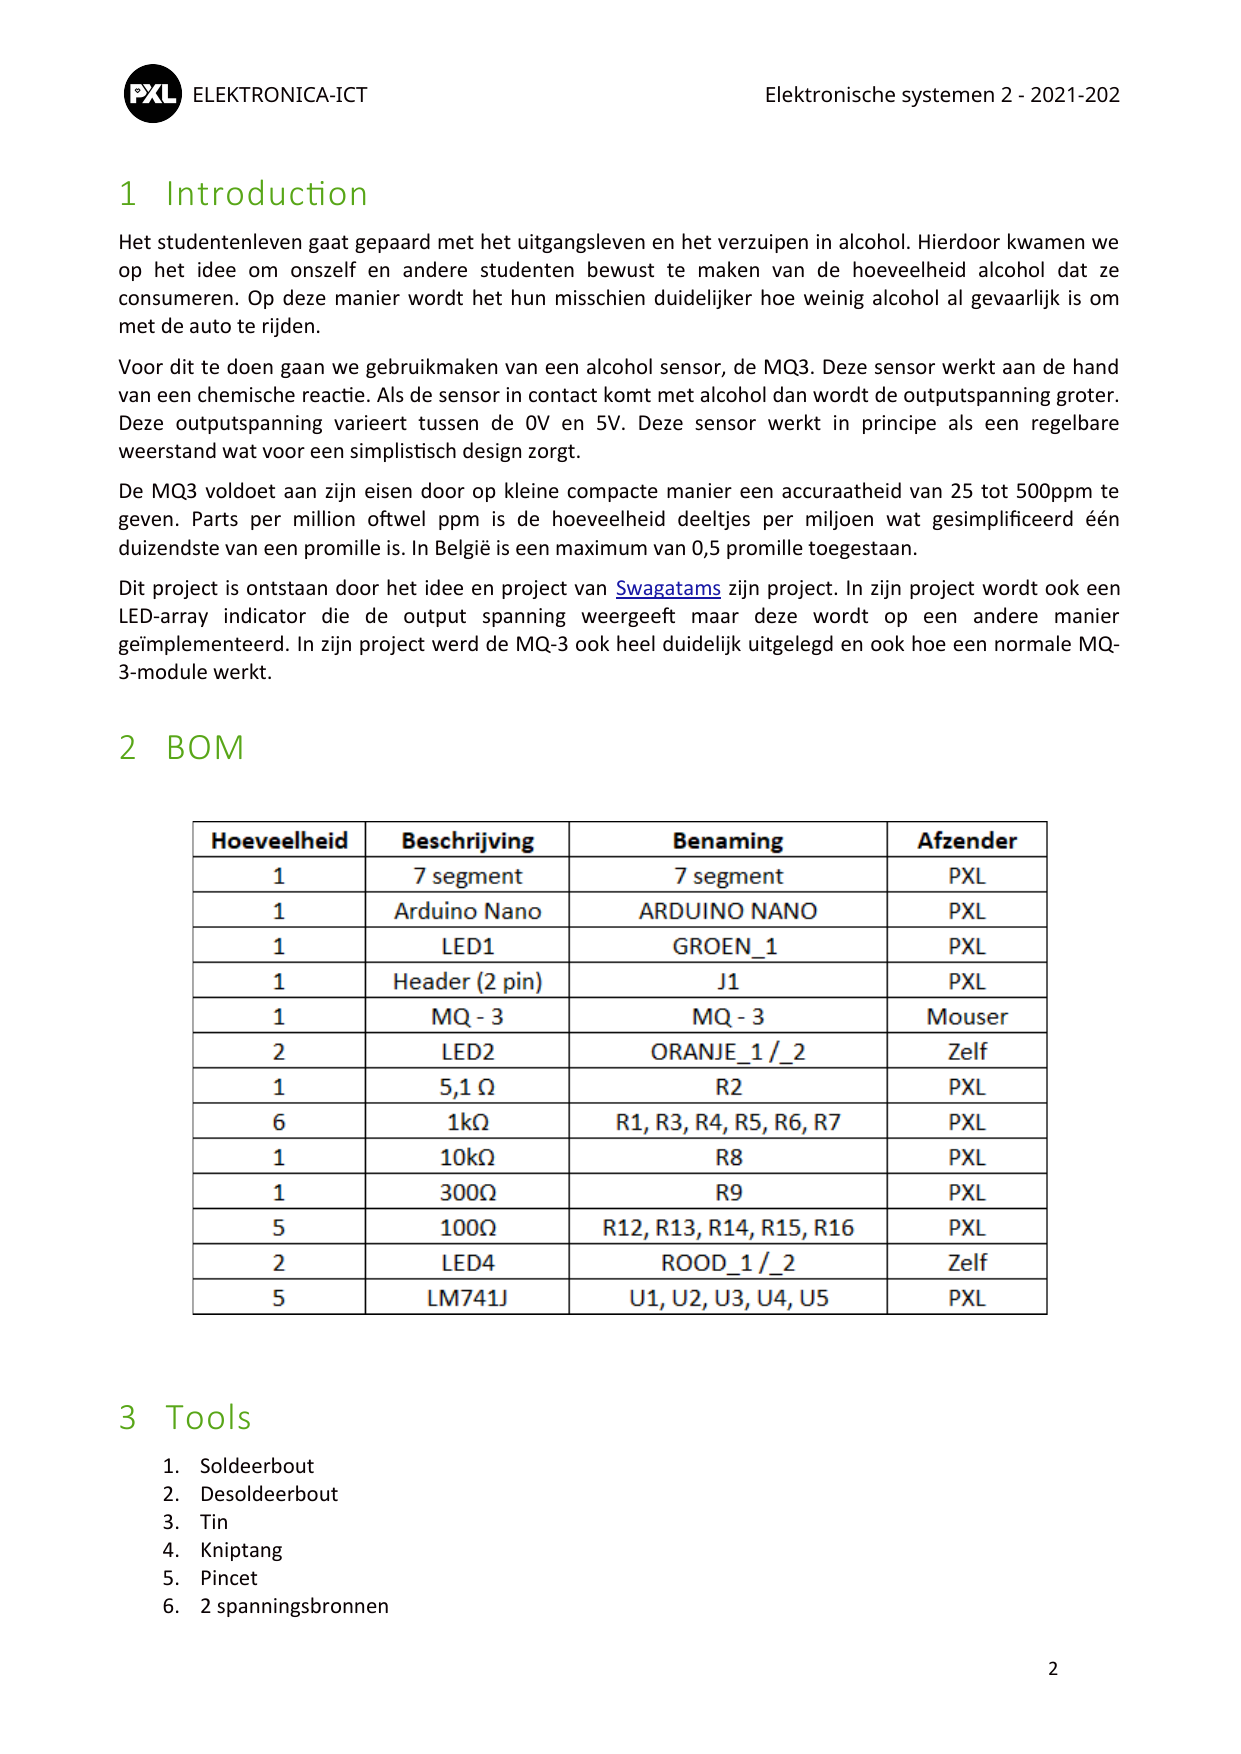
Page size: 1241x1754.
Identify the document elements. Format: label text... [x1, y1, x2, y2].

list Tin [162, 1507, 1122, 1535]
picture [118, 59, 188, 129]
list Kniptang [162, 1535, 1122, 1563]
list Pincet [162, 1563, 1122, 1591]
list Desoldeerbout [162, 1479, 1122, 1507]
text Het studentenleven gaat gepaard met het uitgangsleven en het verzuipen in alcohol. Hierdoor kwamen we op het idee om onszelf en andere studenten bewust te maken van de hoeveelheid alcohol dat ze consumeren. Op deze manier wordt het hun misschien duidelijker hoe weinig alcohol al gevaarlijk is om met de auto te rijden. [118, 227, 1122, 339]
text Dit project is ontstaan door het idee en project van Swagatams zijn project. In zijn project wordt ook een LED-array indicator die de output spanning weergeeft maar deze wordt op een andere manier geïmplementeerd. In zijn project werd de MQ-3 ook heel duidelijk uitgelegd en ook hoe een normale MQ-3-module werkt. [118, 573, 1122, 685]
list 2 spanningsbronnen [162, 1591, 1122, 1619]
subtitle BOM [118, 723, 1122, 768]
picture [192, 821, 1048, 1315]
subtitle Tools [118, 1393, 1122, 1439]
text De MQ3 voldoet aan zijn eisen door op kleine compacte manier een accuraatheid van 25 tot 500ppm te geven. Parts per million oftwel ppm is de hoeveelheid deeltjes per miljoen wat gesimplificeerd één duizendste van een promille is. In België is een maximum van 0,5 promille toegestaan. [118, 477, 1122, 561]
text Voor dit te doen gaan we gebruikmaken van een alcohol sensor, de MQ3. Deze sensor werkt aan de hand van een chemische reactie. Als de sensor in contact komt met alcohol dan wordt de outputspanning groter. Deze outputspanning varieert tussen de 0V en 5V. Deze sensor werkt in principe als een regelbare weerstand wat voor een simplistisch design zorgt. [118, 352, 1122, 464]
list Soldeerbout [162, 1451, 1122, 1479]
